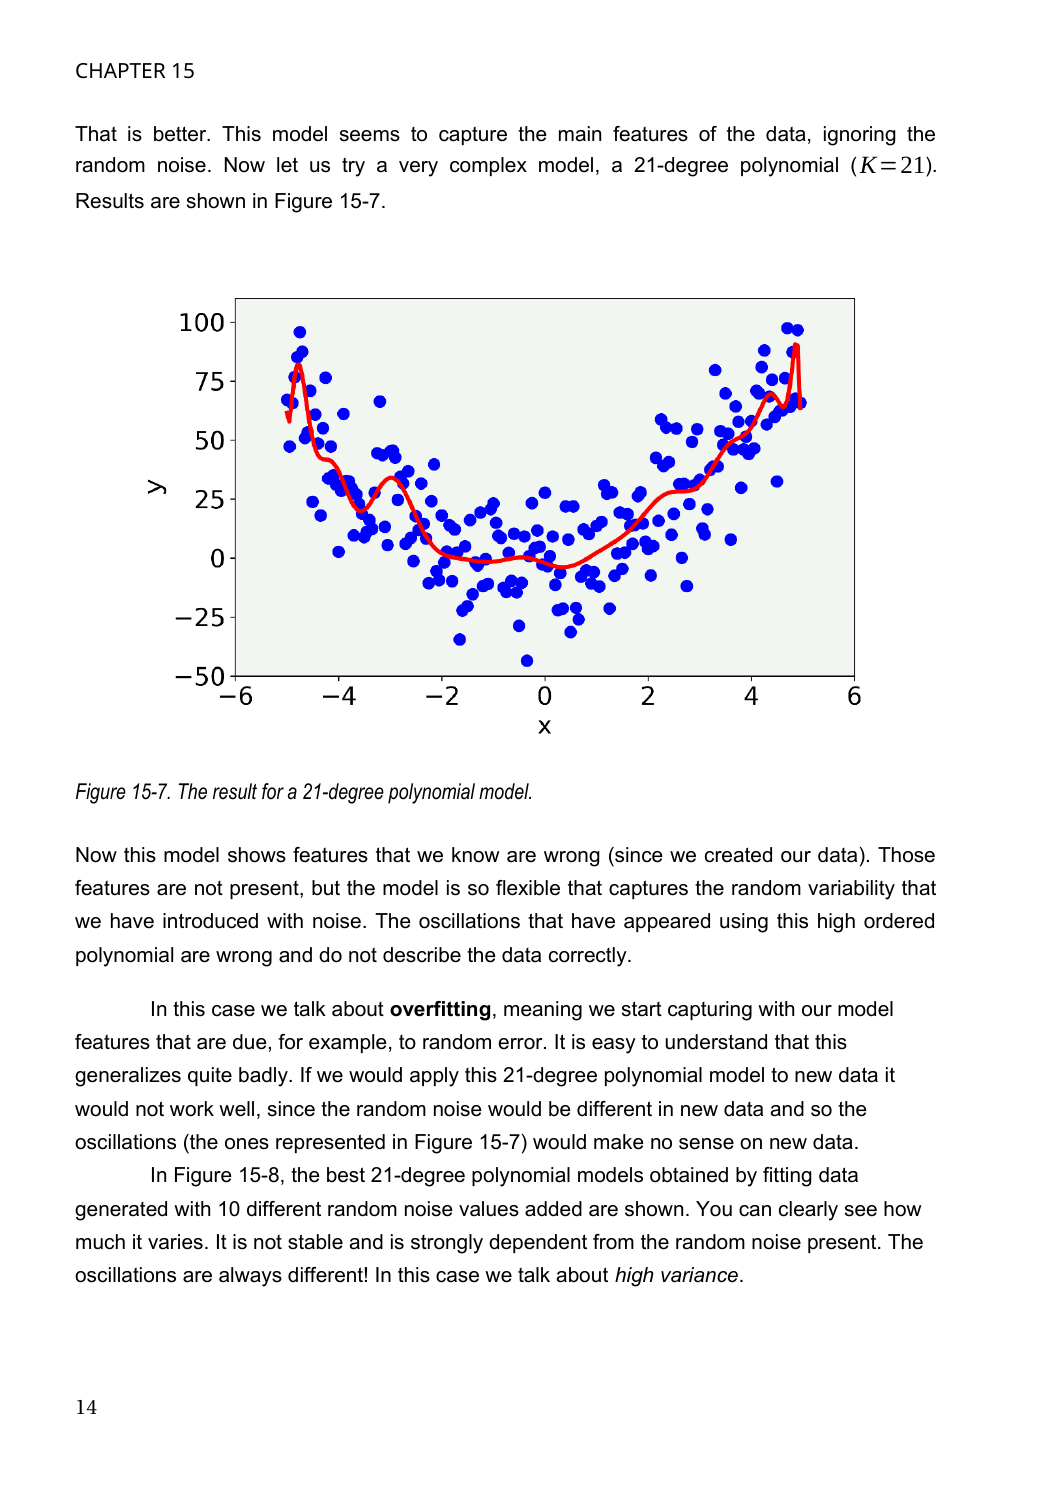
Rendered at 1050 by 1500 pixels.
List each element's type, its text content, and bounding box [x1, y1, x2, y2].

text Figure 15-7. The result for a 21-degree polynomial model. [75, 779, 937, 804]
text Now this model shows features that we know are wrong (since we created our data). Those features are not present, but the model is so flexible that captures the random variability that we have introduced with noise. The oscillations that have appeared using this high ordered polynomial are wrong and do not describe the data correctly. [75, 833, 937, 966]
text In this case we talk about overfitting, meaning we start capturing with our model features that are due, for example, to random error. It is easy to understand that this generalizes quite badly. If we would apply this 21-degree polynomial model to new data it would not work well, since the random noise would be different in new data and so the oscillations (the ones represented in Figure 15-7) would make no sense on new data. [75, 987, 937, 1154]
text In Figure 15-8, the best 21-degree polynomial models obtained by fitting data generated with 10 different random noise values added are shown. You can clearly see how much it varies. It is not stable and is strongly dependent from the random noise present. The oscillations are always different! In this case we talk about high variance. [75, 1154, 937, 1287]
text That is better. This model seems to capture the main features of the data, ignoring the random noise. Now let us try a very complex model, a 21-degree polynomial (). Results are shown in Figure 15-7. [75, 112, 937, 212]
picture [136, 287, 877, 738]
